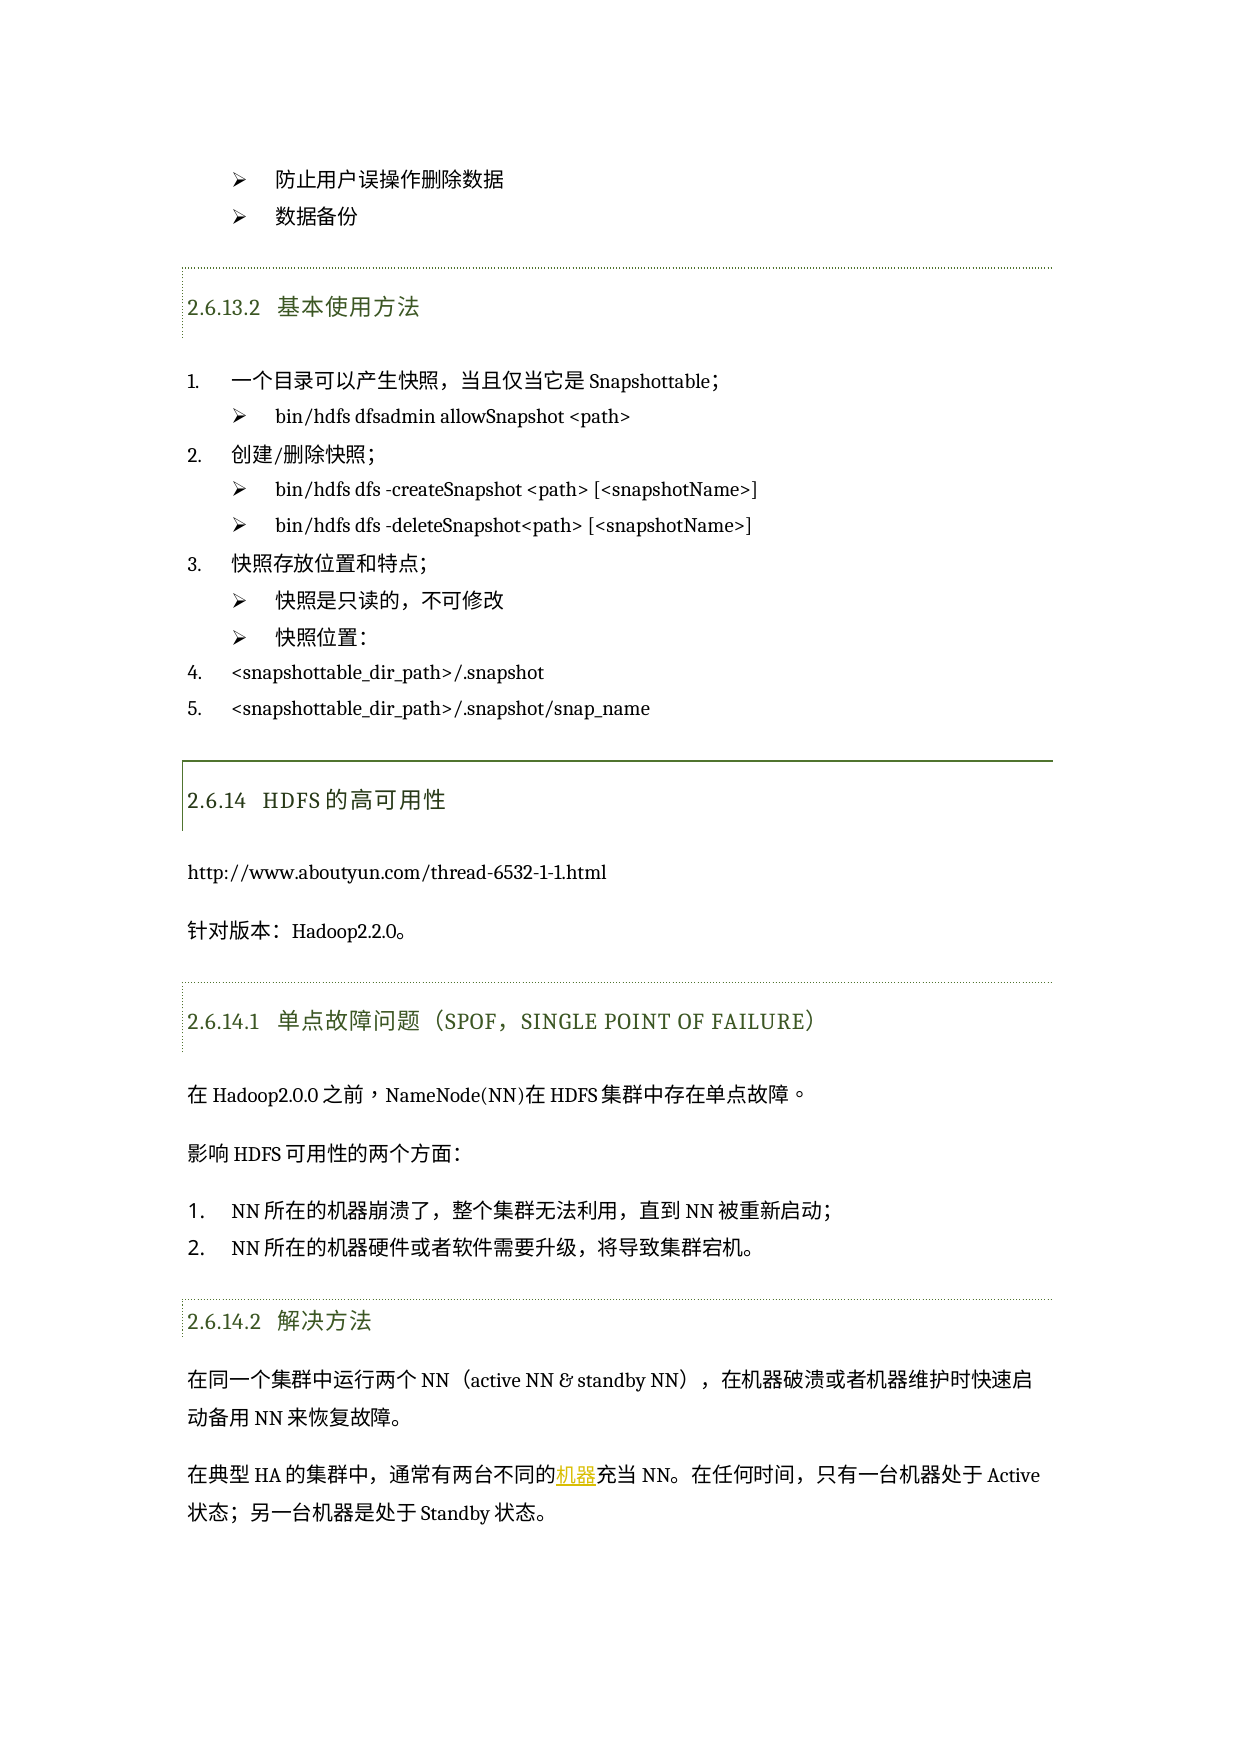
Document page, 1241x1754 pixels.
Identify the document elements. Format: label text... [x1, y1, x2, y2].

subtitle HDFS的高可用性 [183, 762, 1053, 831]
subtitle 单点故障问题（SPOF，single point of failure） [182, 982, 1053, 1052]
list bin/hdfs dfsadmin allowSnapshot <path> [231, 401, 1053, 433]
text 在同一个集群中运行两个NN（active NN & standby NN），在机器破溃或者机器维护时快速启动备用NN来恢复故障。 [187, 1362, 1053, 1432]
list 一个目录可以产生快照，当且仅当它是Snapshottable； [187, 364, 1053, 396]
list 快照存放位置和特点； [187, 546, 1053, 578]
list 数据备份 [231, 199, 1053, 231]
subtitle 基本使用方法 [182, 267, 1053, 338]
list 快照是只读的，不可修改 [231, 583, 1053, 615]
list NN所在的机器崩溃了，整个集群无法利用，直到NN被重新启动； [187, 1193, 1053, 1226]
text 在Hadoop2.0.0之前，NameNode(NN)在HDFS集群中存在单点故障。 [187, 1078, 1053, 1111]
list 创建/删除快照； [187, 437, 1053, 469]
text 影响HDFS可用性的两个方面： [187, 1136, 1053, 1168]
text 在典型HA的集群中，通常有两台不同的机器充当NN。在任何时间，只有一台机器处于Active状态；另一台机器是处于Standby状态。 [187, 1457, 1053, 1527]
list 快照位置： [231, 620, 1053, 652]
subtitle 解决方法 [182, 1299, 1053, 1337]
list 防止用户误操作删除数据 [231, 162, 1053, 194]
list NN所在的机器硬件或者软件需要升级，将导致集群宕机。 [187, 1230, 1053, 1263]
list bin/hdfs dfs -deleteSnapshot<path> [<snapshotName>] [231, 510, 1053, 542]
text http://www.aboutyun.com/thread-6532-1-1.html [187, 856, 1053, 889]
list <snapshottable_dir_path>/.snapshot/snap_name [187, 693, 1053, 725]
list <snapshottable_dir_path>/.snapshot [187, 657, 1053, 689]
text 针对版本：Hadoop2.2.0。 [187, 913, 1053, 946]
list bin/hdfs dfs -createSnapshot <path> [<snapshotName>] [231, 474, 1053, 506]
